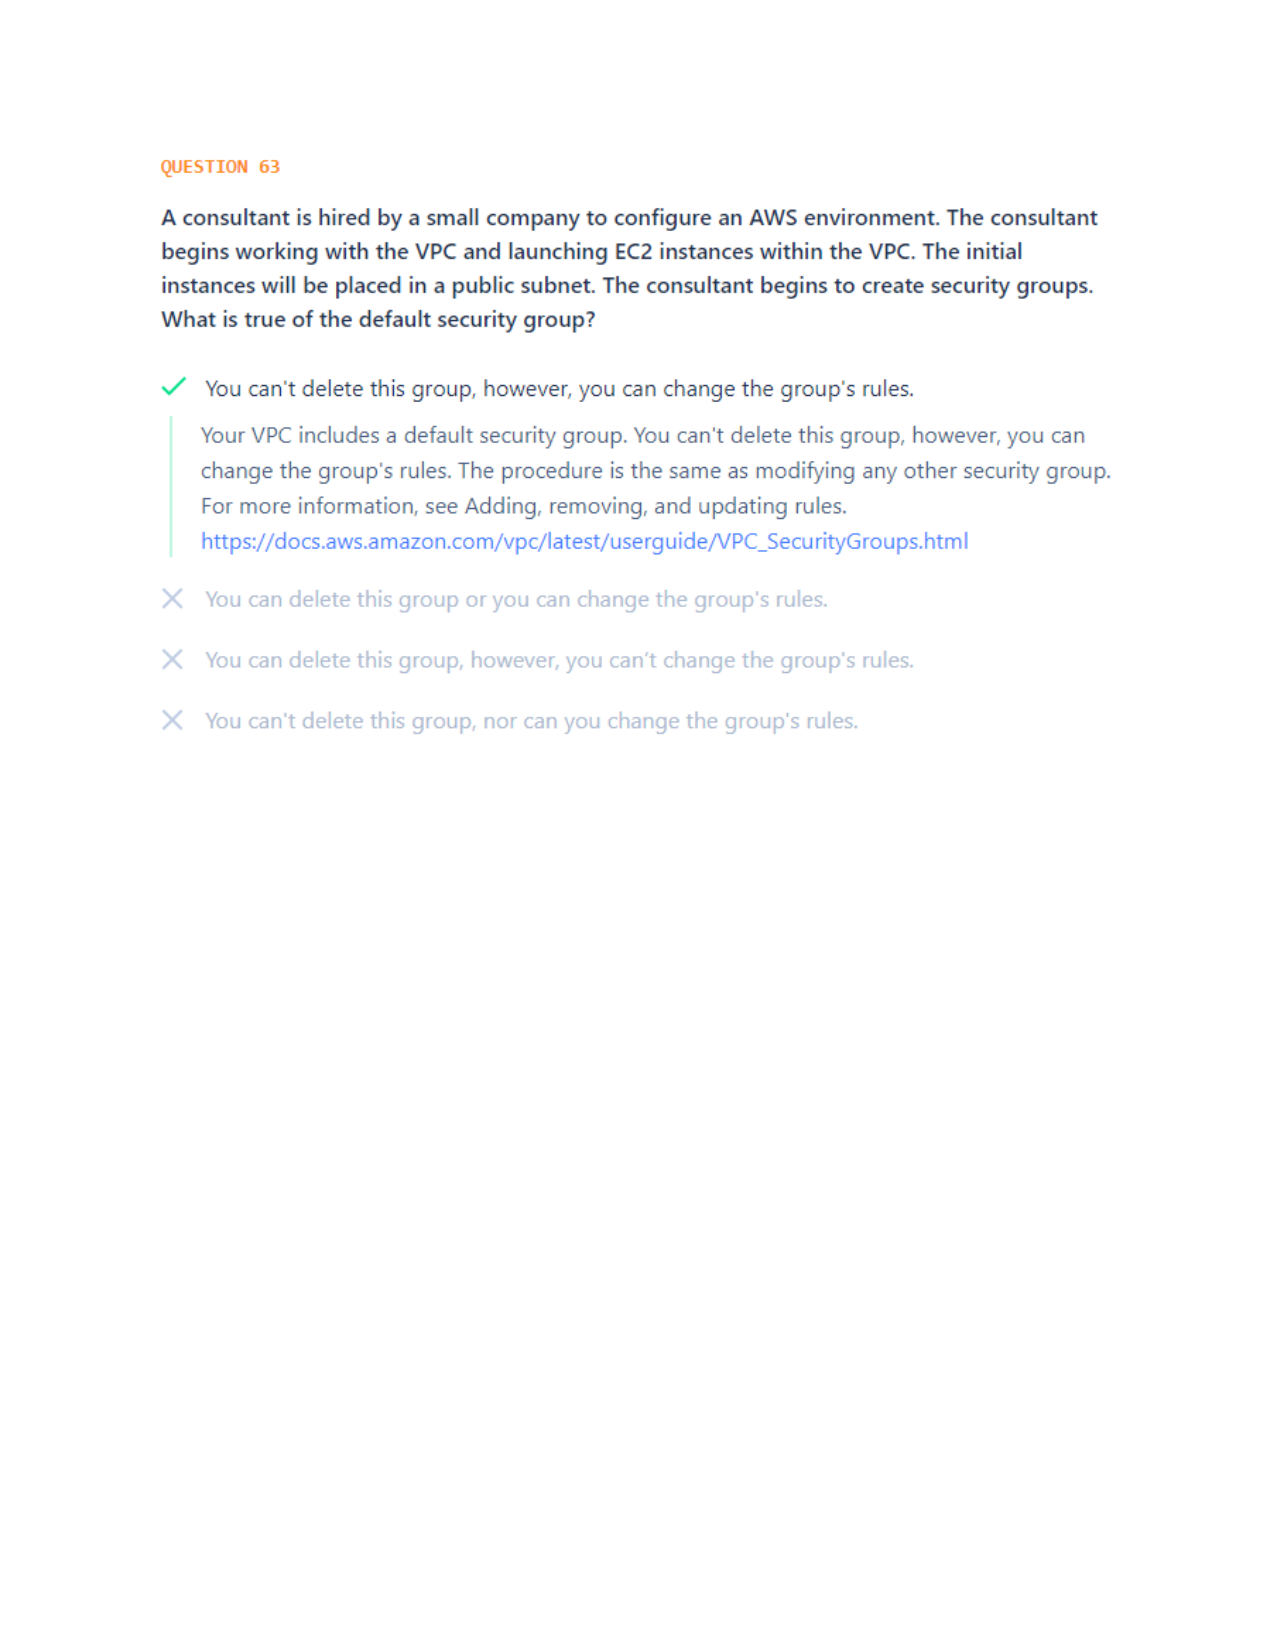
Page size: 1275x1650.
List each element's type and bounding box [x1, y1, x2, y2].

picture [150, 150, 1125, 754]
